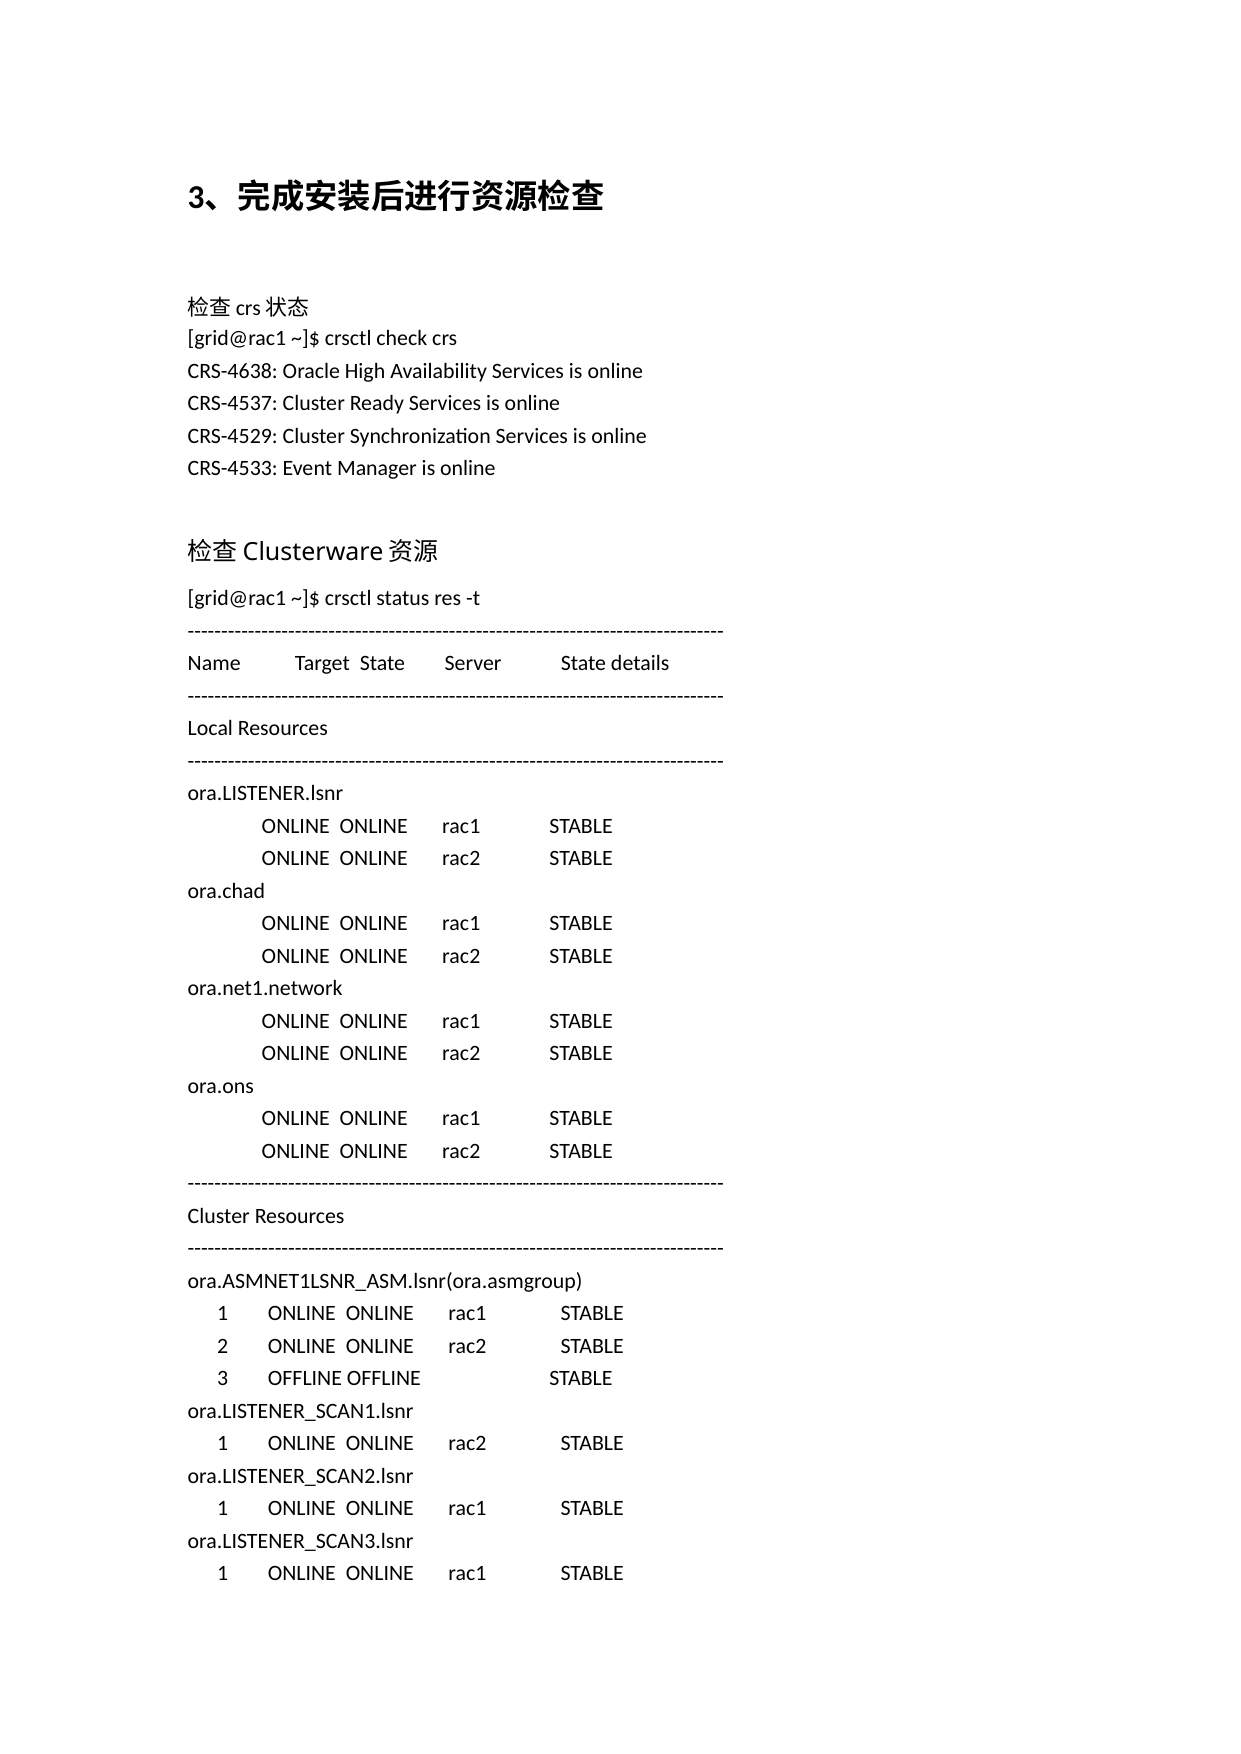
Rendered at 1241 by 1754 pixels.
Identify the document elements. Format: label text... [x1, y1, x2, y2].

text ONLINE ONLINE rac2 STABLE [187, 939, 1053, 972]
text -------------------------------------------------------------------------------- [187, 614, 1053, 647]
text ONLINE ONLINE rac1 STABLE [187, 1102, 1053, 1134]
text -------------------------------------------------------------------------------- [187, 1232, 1053, 1264]
subtitle 3、完成安装后进行资源检查 [187, 162, 1053, 227]
text [grid@rac1 ~]$ crsctl check crs [187, 322, 1053, 354]
text ora.LISTENER.lsnr [187, 777, 1053, 809]
text ONLINE ONLINE rac1 STABLE [187, 1004, 1053, 1037]
text 1 ONLINE ONLINE rac2 STABLE [187, 1427, 1053, 1459]
text Name Target State Server State details [187, 647, 1053, 679]
text CRS-4638: Oracle High Availability Services is online [187, 354, 1053, 387]
text CRS-4533: Event Manager is online [187, 452, 1053, 484]
text 3 OFFLINE OFFLINE STABLE [187, 1362, 1053, 1394]
text -------------------------------------------------------------------------------- [187, 679, 1053, 712]
text ONLINE ONLINE rac1 STABLE [187, 809, 1053, 842]
text 检查Clusterware资源 [187, 517, 1053, 582]
text 2 ONLINE ONLINE rac2 STABLE [187, 1329, 1053, 1362]
text ora.ons [187, 1069, 1053, 1102]
text Cluster Resources [187, 1199, 1053, 1232]
text ora.LISTENER_SCAN3.lsnr [187, 1524, 1053, 1557]
text Local Resources [187, 712, 1053, 744]
text CRS-4529: Cluster Synchronization Services is online [187, 419, 1053, 452]
text ora.ASMNET1LSNR_ASM.lsnr(ora.asmgroup) [187, 1264, 1053, 1297]
text ONLINE ONLINE rac1 STABLE [187, 907, 1053, 939]
text ONLINE ONLINE rac2 STABLE [187, 1037, 1053, 1069]
text 1 ONLINE ONLINE rac1 STABLE [187, 1297, 1053, 1329]
text ora.LISTENER_SCAN2.lsnr [187, 1459, 1053, 1492]
text 检查crs状态 [187, 289, 1053, 322]
text ora.chad [187, 874, 1053, 907]
text ONLINE ONLINE rac2 STABLE [187, 842, 1053, 874]
text -------------------------------------------------------------------------------- [187, 1167, 1053, 1199]
text -------------------------------------------------------------------------------- [187, 744, 1053, 777]
text ONLINE ONLINE rac2 STABLE [187, 1134, 1053, 1167]
text 1 ONLINE ONLINE rac1 STABLE [187, 1557, 1053, 1589]
text 1 ONLINE ONLINE rac1 STABLE [187, 1492, 1053, 1524]
text CRS-4537: Cluster Ready Services is online [187, 387, 1053, 419]
text [grid@rac1 ~]$ crsctl status res -t [187, 582, 1053, 614]
text ora.net1.network [187, 972, 1053, 1004]
text ora.LISTENER_SCAN1.lsnr [187, 1394, 1053, 1427]
